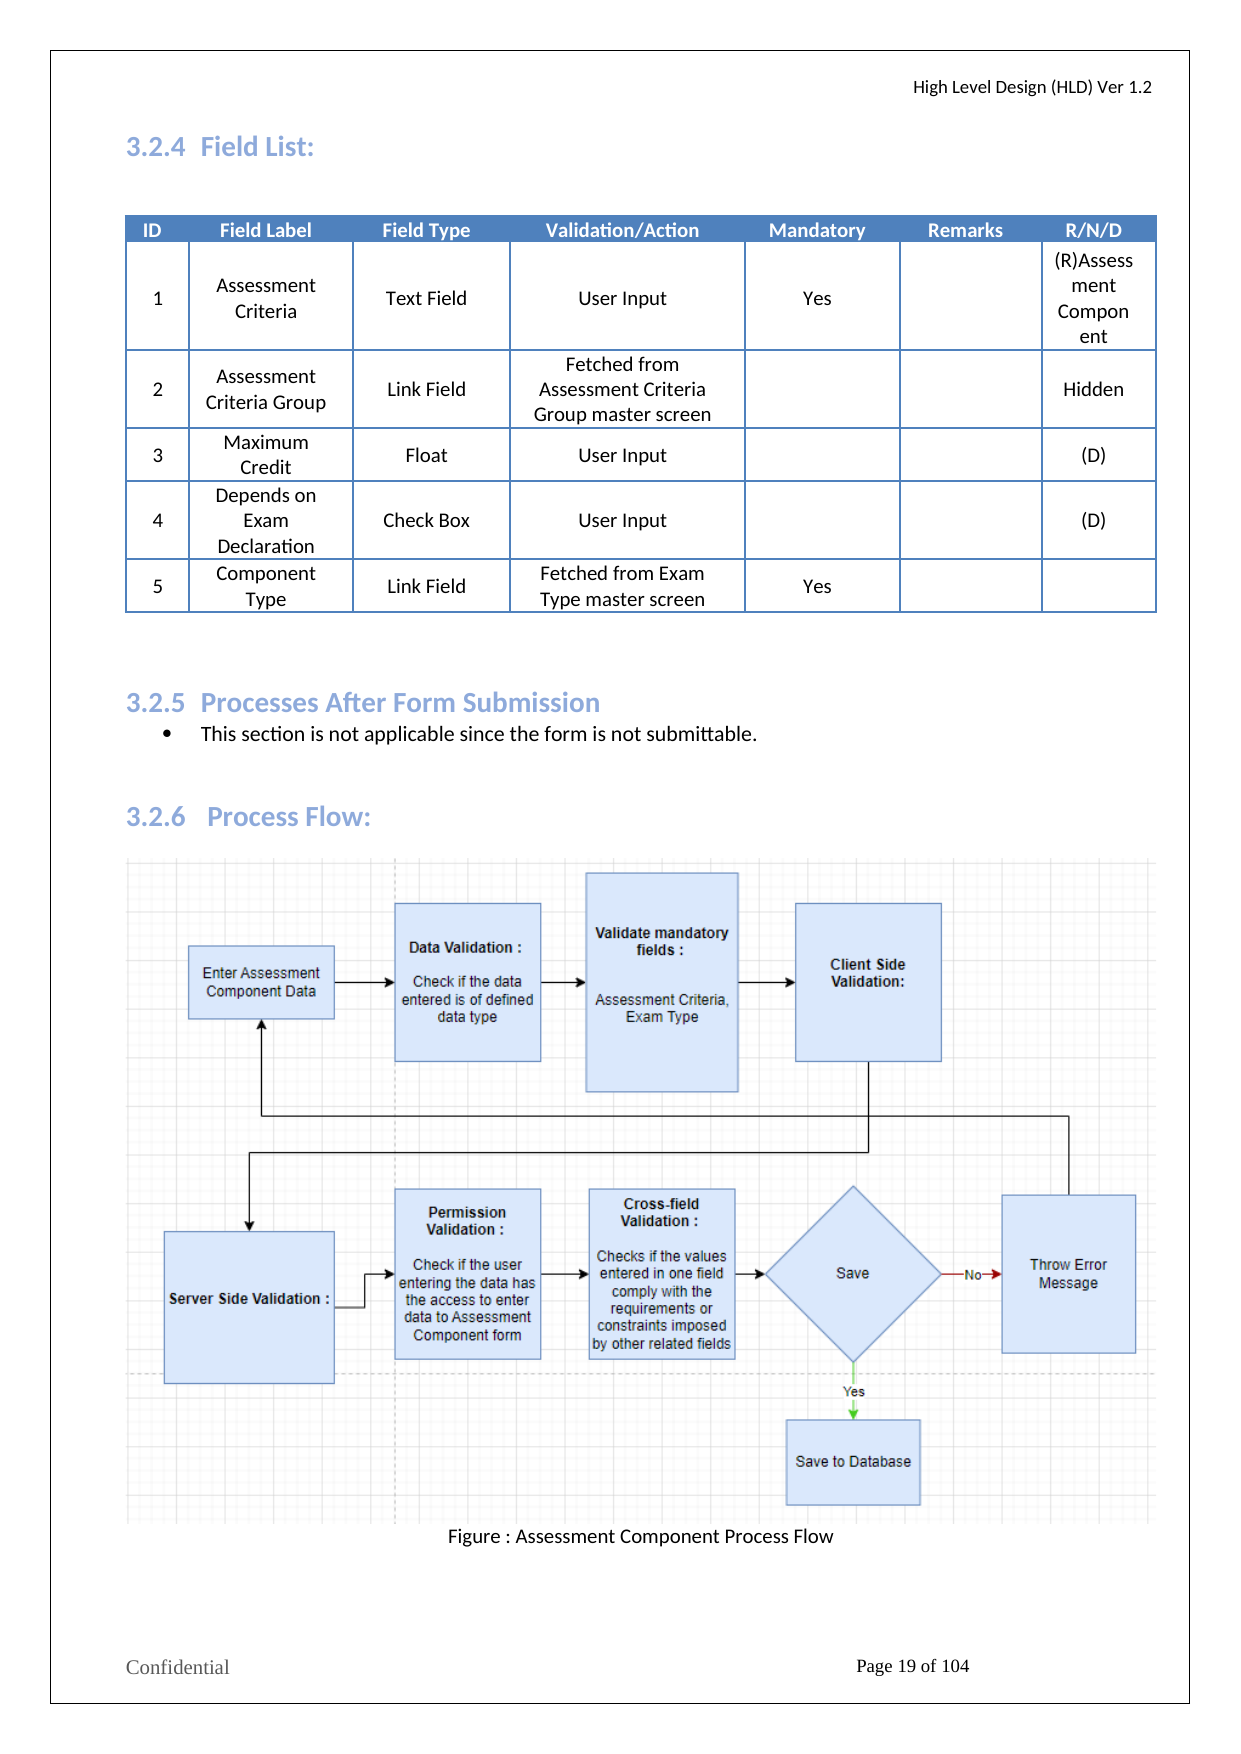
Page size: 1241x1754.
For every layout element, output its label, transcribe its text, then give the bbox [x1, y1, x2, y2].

table_cell [746, 429, 899, 480]
table_cell Fetched from Exam Type master screen [511, 560, 744, 611]
table_cell Yes [746, 247, 899, 349]
table_cell User Input [511, 247, 744, 349]
table_cell 1 [127, 247, 188, 349]
table_cell Depends on Exam Declaration [190, 482, 352, 558]
table_header ID [127, 217, 188, 242]
table_cell Fetched from Assessment Criteria Group master screen [511, 351, 744, 427]
text Figure : Assessment Component Process Flow [126, 1524, 1156, 1549]
table_cell Link Field [354, 351, 509, 427]
subtitle Process Flow: [126, 798, 1156, 833]
table_cell 2 [127, 351, 188, 427]
table_cell Component Type [190, 560, 352, 611]
list This section is not applicable since the form is not submittable. [163, 720, 1156, 747]
table_header Mandatory [746, 217, 899, 242]
table_cell (D) [1043, 482, 1155, 558]
subtitle Processes After Form Submission [126, 684, 1156, 720]
table_cell Hidden [1043, 351, 1155, 427]
table_cell [746, 482, 899, 558]
table_cell User Input [511, 429, 744, 480]
subtitle Field List: [126, 128, 1156, 164]
table_cell [901, 429, 1041, 480]
table_header Field Type [354, 217, 509, 242]
table_cell (D) [1043, 429, 1155, 480]
table_cell [746, 351, 899, 427]
table_header Remarks [901, 217, 1041, 242]
table_cell Float [354, 429, 509, 480]
table_header Validation/Action [511, 217, 744, 242]
table_cell [1043, 560, 1155, 611]
table_cell [901, 247, 1041, 349]
table_cell 5 [127, 560, 188, 611]
table_header Field Label [190, 217, 352, 242]
table_cell 4 [127, 482, 188, 558]
table_cell Assessment Criteria Group [190, 351, 352, 427]
table_cell (R)Assessment Component [1043, 247, 1155, 349]
table_cell Yes [746, 560, 899, 611]
table_cell Link Field [354, 560, 509, 611]
table_cell Text Field [354, 247, 509, 349]
table_cell [901, 482, 1041, 558]
table_cell User Input [511, 482, 744, 558]
table_cell 3 [127, 429, 188, 480]
picture [125, 858, 1157, 1524]
table_header R/N/D [1043, 217, 1155, 242]
table_cell [901, 351, 1041, 427]
table_cell Assessment Criteria [190, 247, 352, 349]
table_cell Maximum Credit [190, 429, 352, 480]
table_cell Check Box [354, 482, 509, 558]
table_cell [901, 560, 1041, 611]
